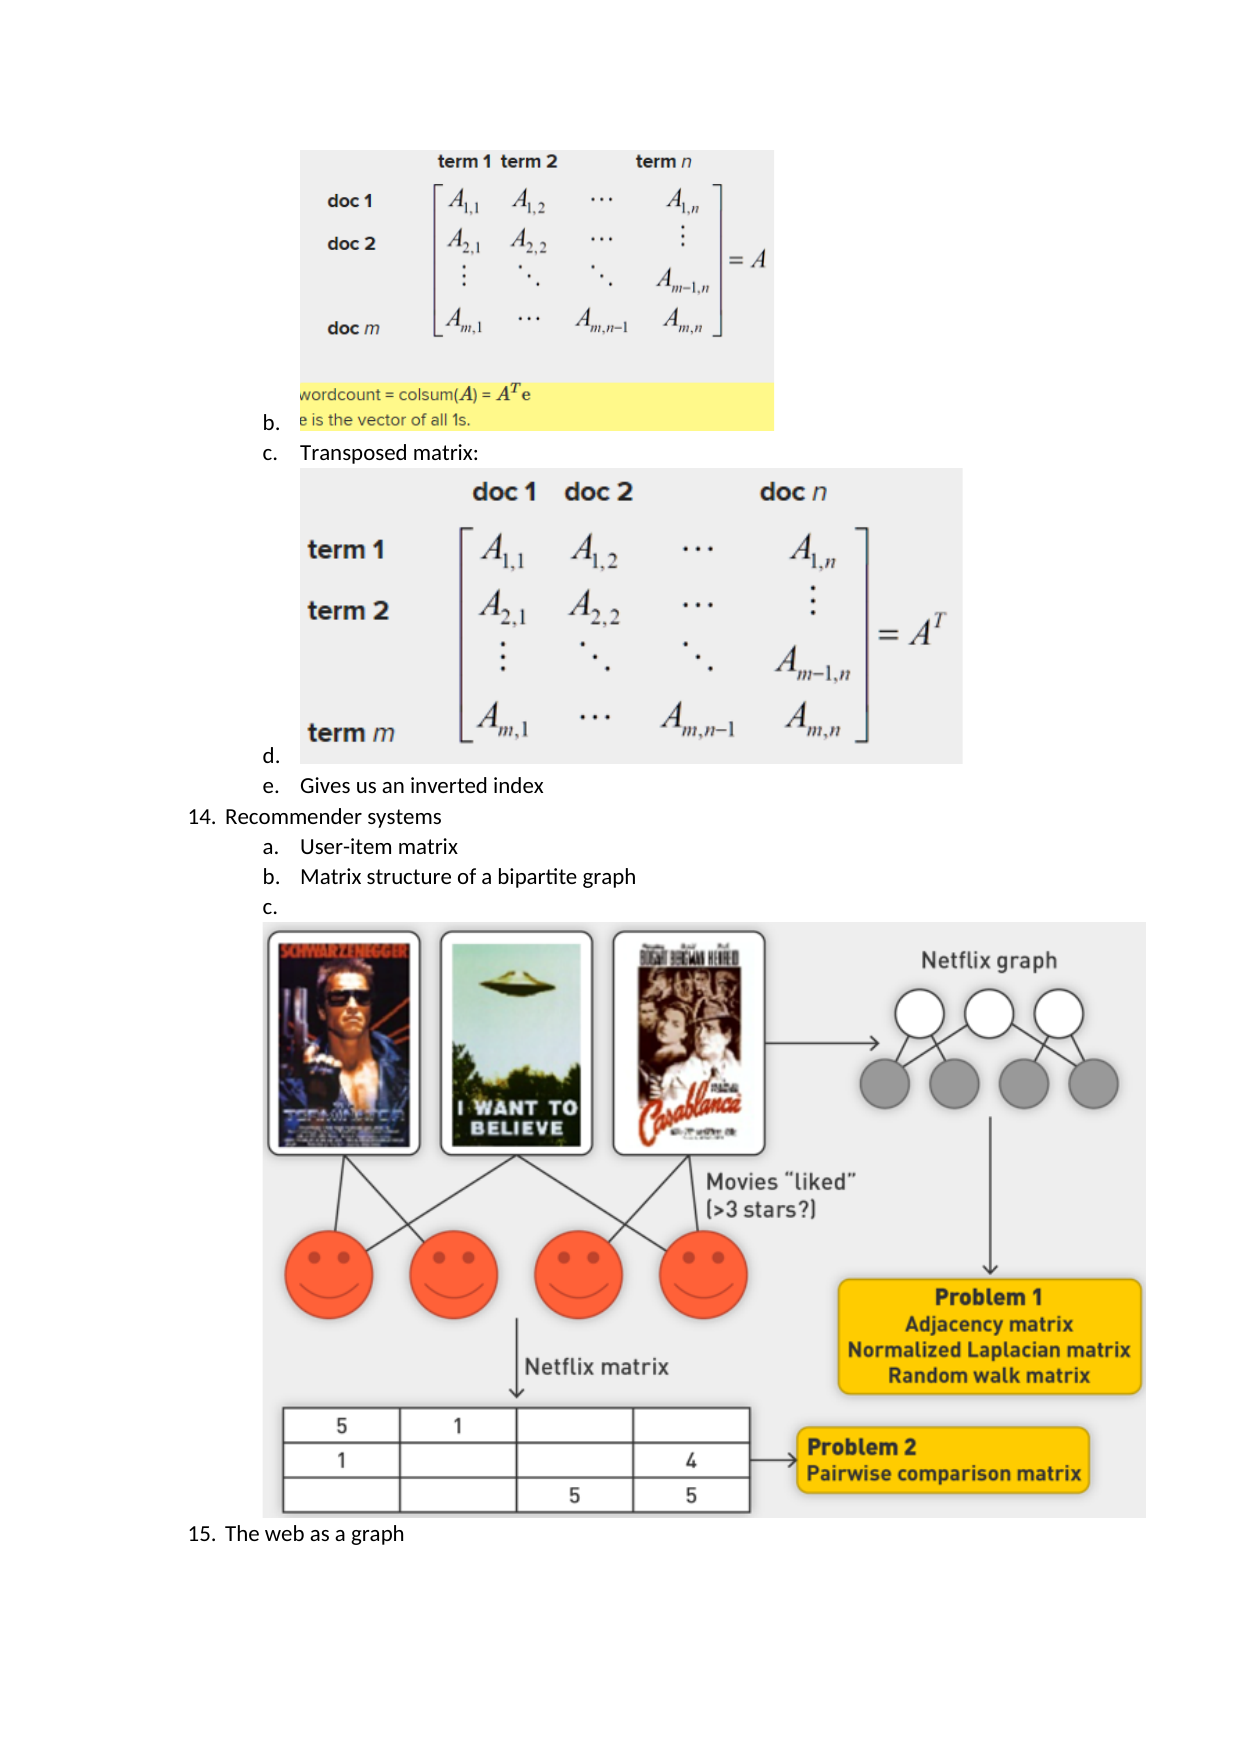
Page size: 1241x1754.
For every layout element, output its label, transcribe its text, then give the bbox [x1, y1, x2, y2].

list The web as a graph [187, 1519, 1090, 1548]
picture [300, 150, 775, 431]
list Gives us an inverted index [262, 772, 1090, 799]
list Matrix structure of a bipartite graph [262, 862, 1090, 890]
picture [300, 468, 963, 764]
picture [262, 922, 1146, 1518]
list Recommender systems [187, 802, 1090, 830]
list User-item matrix [262, 832, 1090, 860]
list Transposed matrix: [262, 438, 1090, 466]
